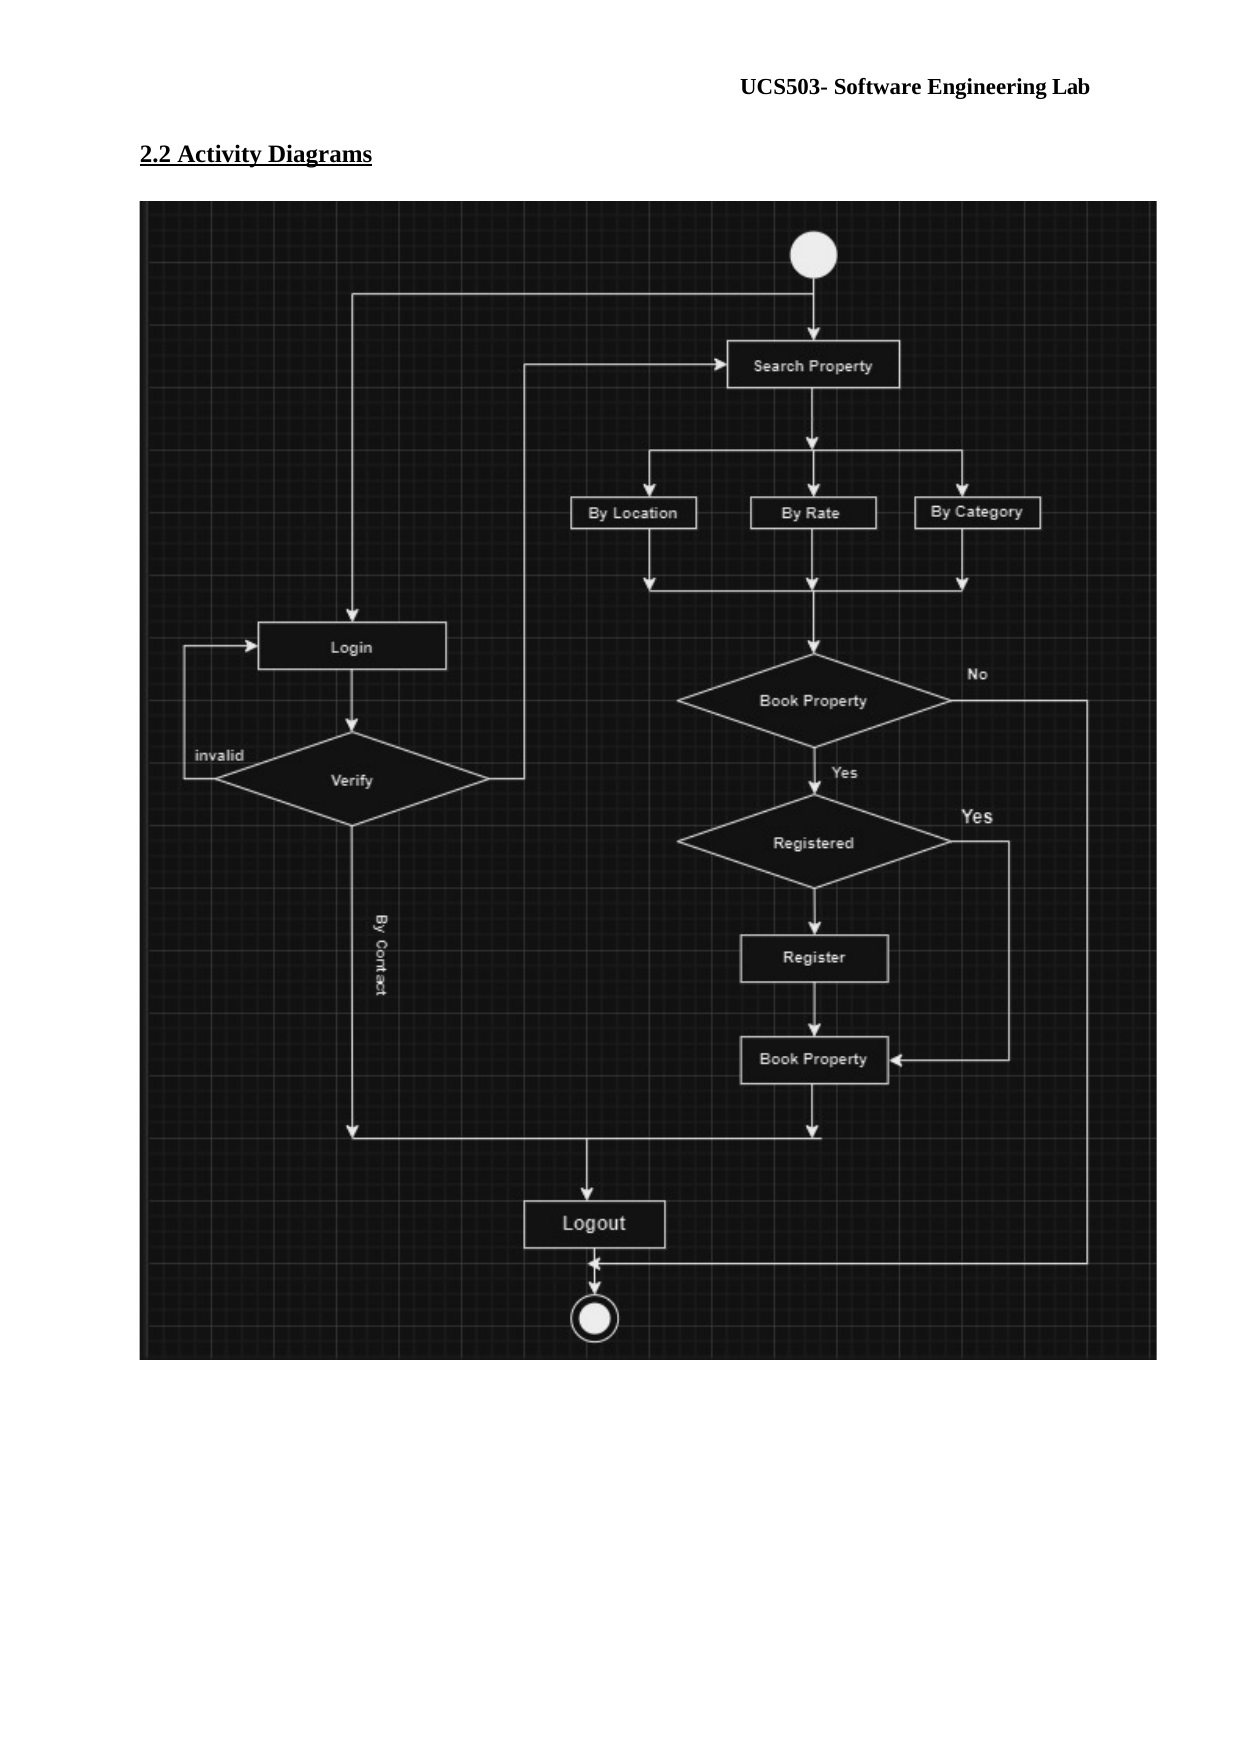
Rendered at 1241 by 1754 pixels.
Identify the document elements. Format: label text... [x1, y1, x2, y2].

text 2.2 Activity Diagrams [139, 139, 1065, 168]
picture [139, 201, 1157, 1360]
